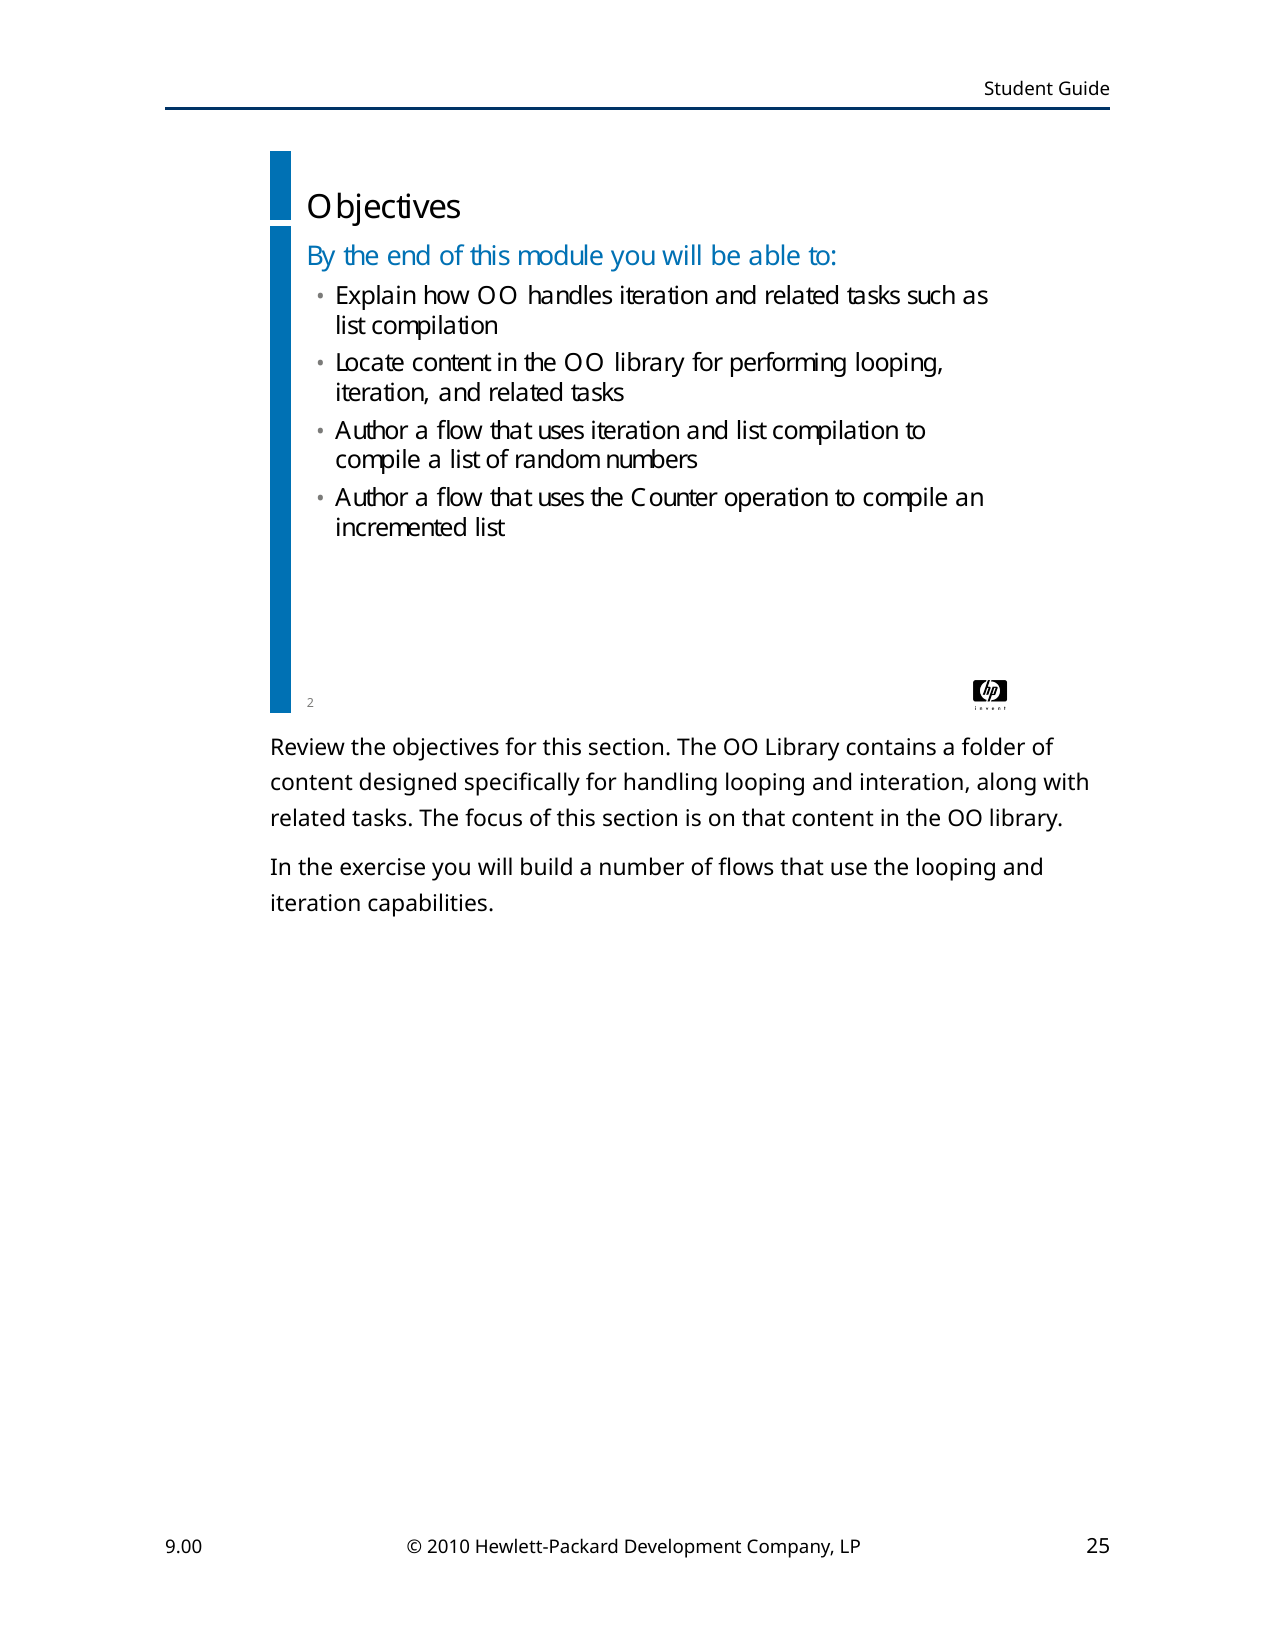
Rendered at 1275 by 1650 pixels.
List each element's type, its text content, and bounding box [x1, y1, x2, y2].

text In the exercise you will build a number of flows that use the looping and iteration capabilities. [270, 851, 1110, 918]
text Review the objectives for this section. The OO Library contains a folder of content designed specifically for handling looping and interation, along with related tasks. The focus of this section is on that content in the OO library. [270, 730, 1110, 833]
